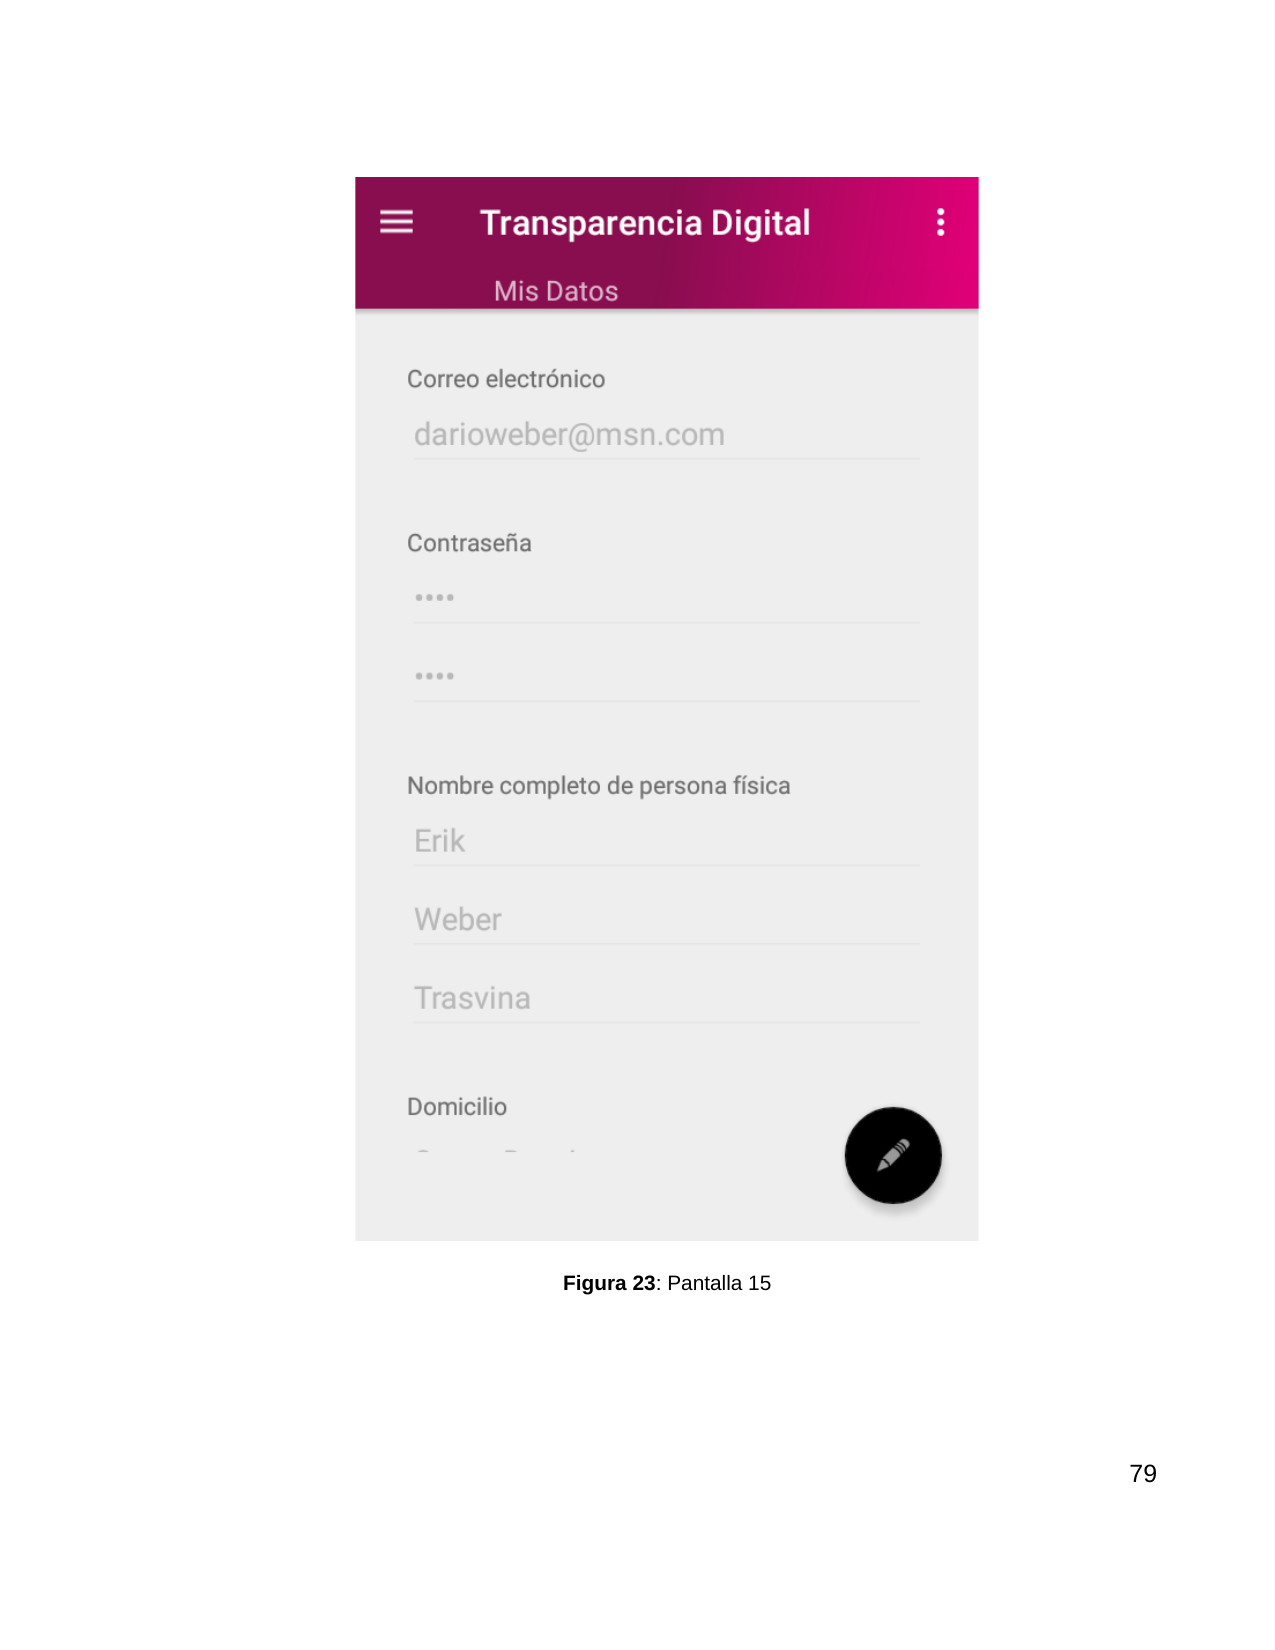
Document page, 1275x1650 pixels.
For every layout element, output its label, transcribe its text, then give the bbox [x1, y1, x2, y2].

picture [355, 177, 979, 1241]
text Figura 23: Pantalla 15 [177, 1271, 1157, 1295]
